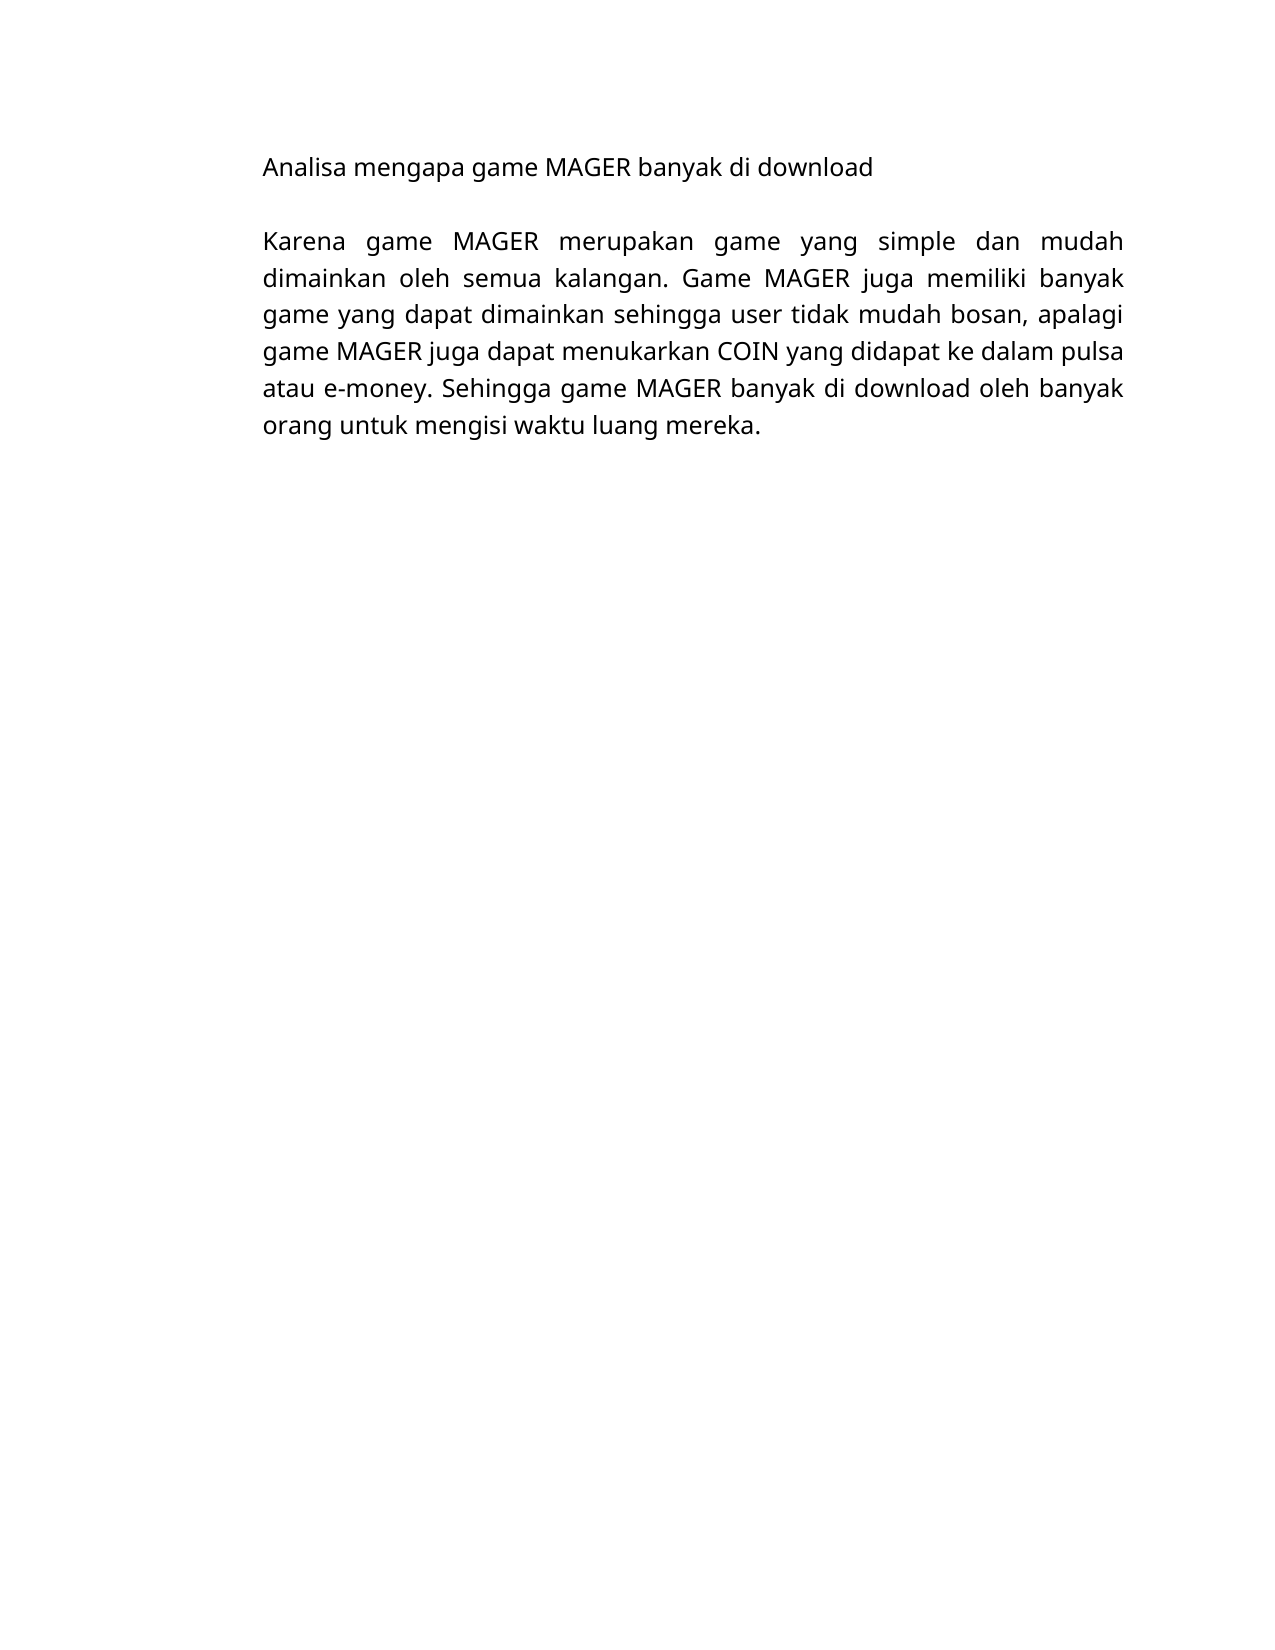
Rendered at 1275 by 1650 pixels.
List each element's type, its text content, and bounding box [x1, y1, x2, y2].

list Analisa mengapa game MAGER banyak di download [262, 150, 1125, 184]
list Karena game MAGER merupakan game yang simple dan mudah dimainkan oleh semua kalangan. Game MAGER juga memiliki banyak game yang dapat dimainkan sehingga user tidak mudah bosan, apalagi game MAGER juga dapat menukarkan COIN yang didapat ke dalam pulsa atau e-money. Sehingga game MAGER banyak di download oleh banyak orang untuk mengisi waktu luang mereka. [262, 223, 1125, 441]
